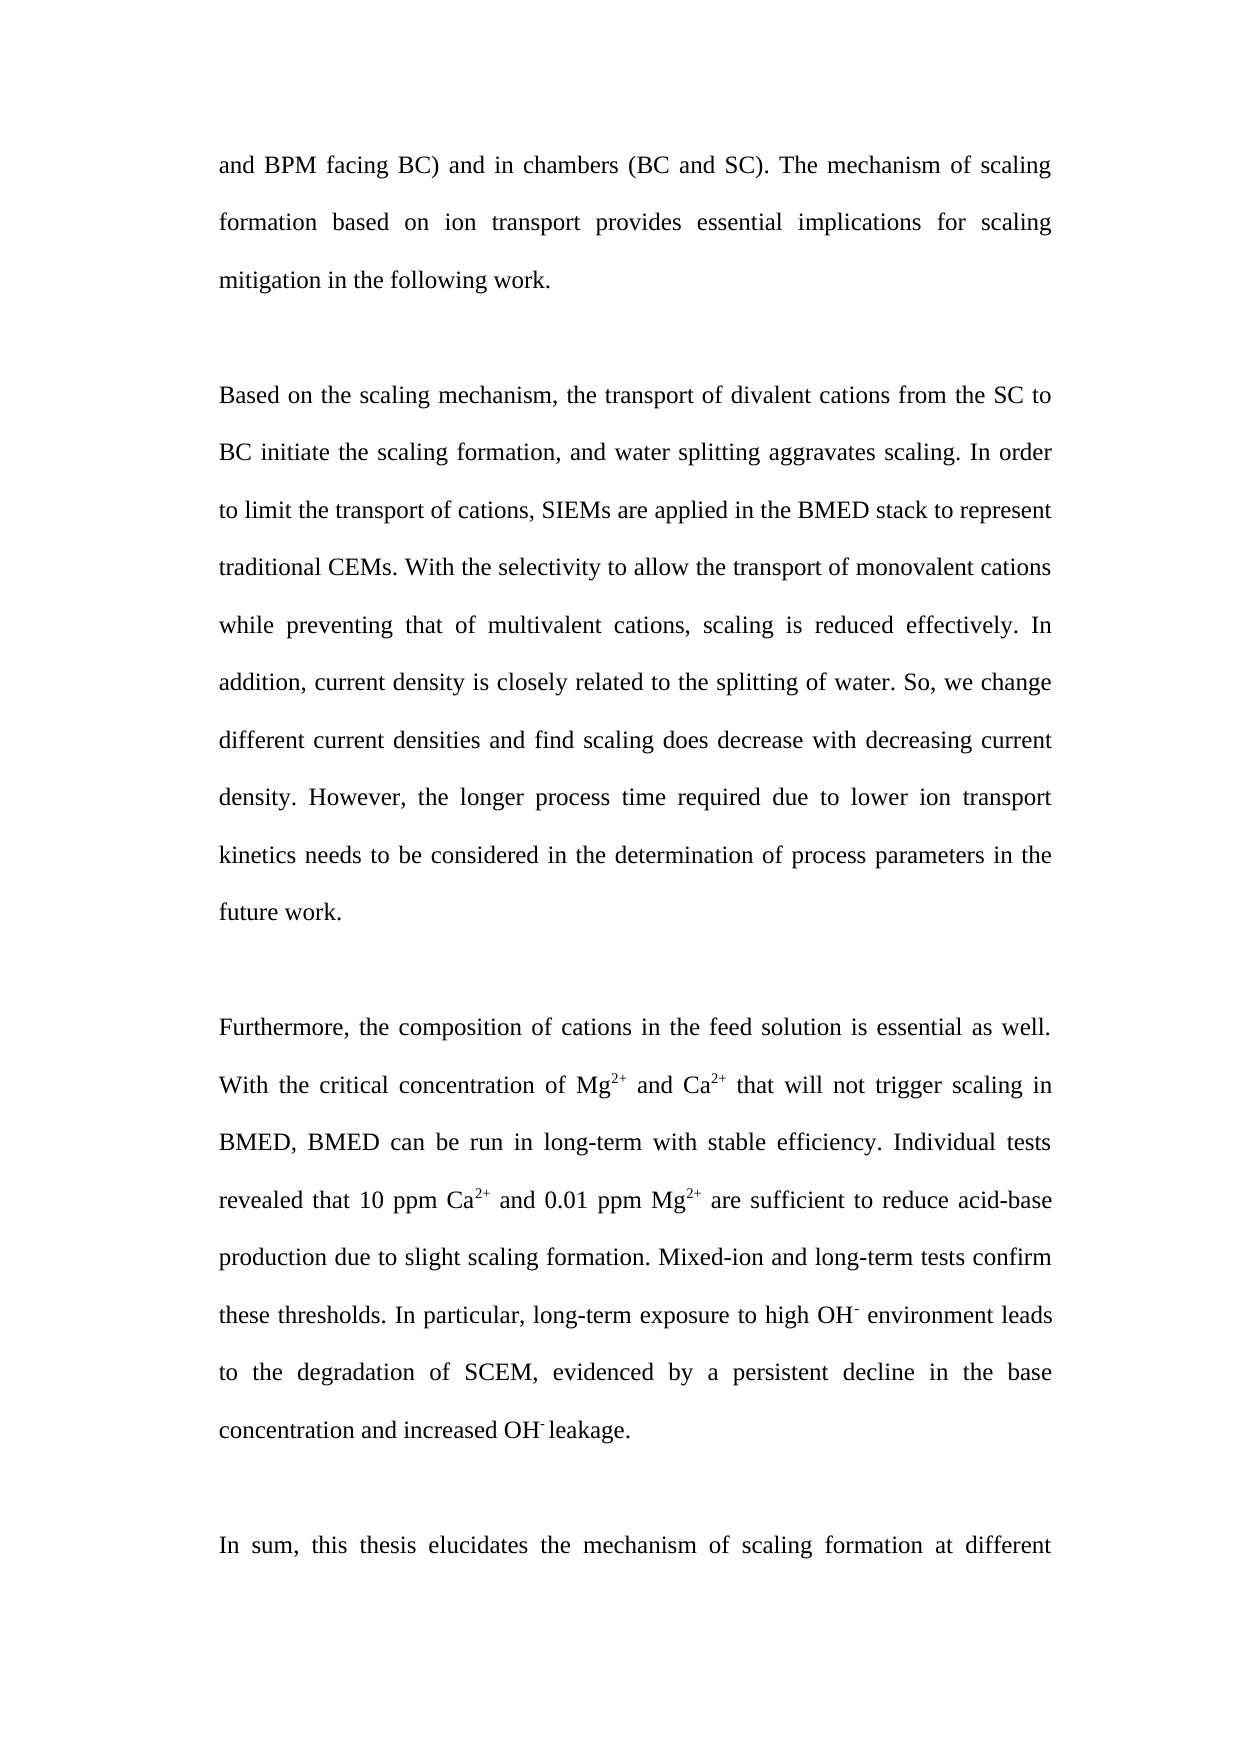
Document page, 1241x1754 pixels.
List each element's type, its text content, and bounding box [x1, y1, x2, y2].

text Based on the scaling mechanism, the transport of divalent cations from the SC to BC initiate the scaling formation, and water splitting aggravates scaling. In order to limit the transport of cations, SIEMs are applied in the BMED stack to represent traditional CEMs. With the selectivity to allow the transport of monovalent cations while preventing that of multivalent cations, scaling is reduced effectively. In addition, current density is closely related to the splitting of water. So, we change different current densities and find scaling does decrease with decreasing current density. However, the longer process time required due to lower ion transport kinetics needs to be considered in the determination of process parameters in the future work. [218, 380, 1053, 926]
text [218, 150, 1053, 294]
text Furthermore, the composition of cations in the feed solution is essential as well. With the critical concentration of Mg2+ and Ca2+ that will not trigger scaling in BMED, BMED can be run in long-term with stable efficiency. Individual tests revealed that 10 ppm Ca2+ and 0.01 ppm Mg2+ are sufficient to reduce acid-base production due to slight scaling formation. Mixed-ion and long-term tests confirm these thresholds. In particular, long-term exposure to high OH- environment leads to the degradation of SCEM, evidenced by a persistent decline in the base concentration and increased OH- leakage. [218, 1012, 1053, 1444]
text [218, 1530, 1053, 1559]
